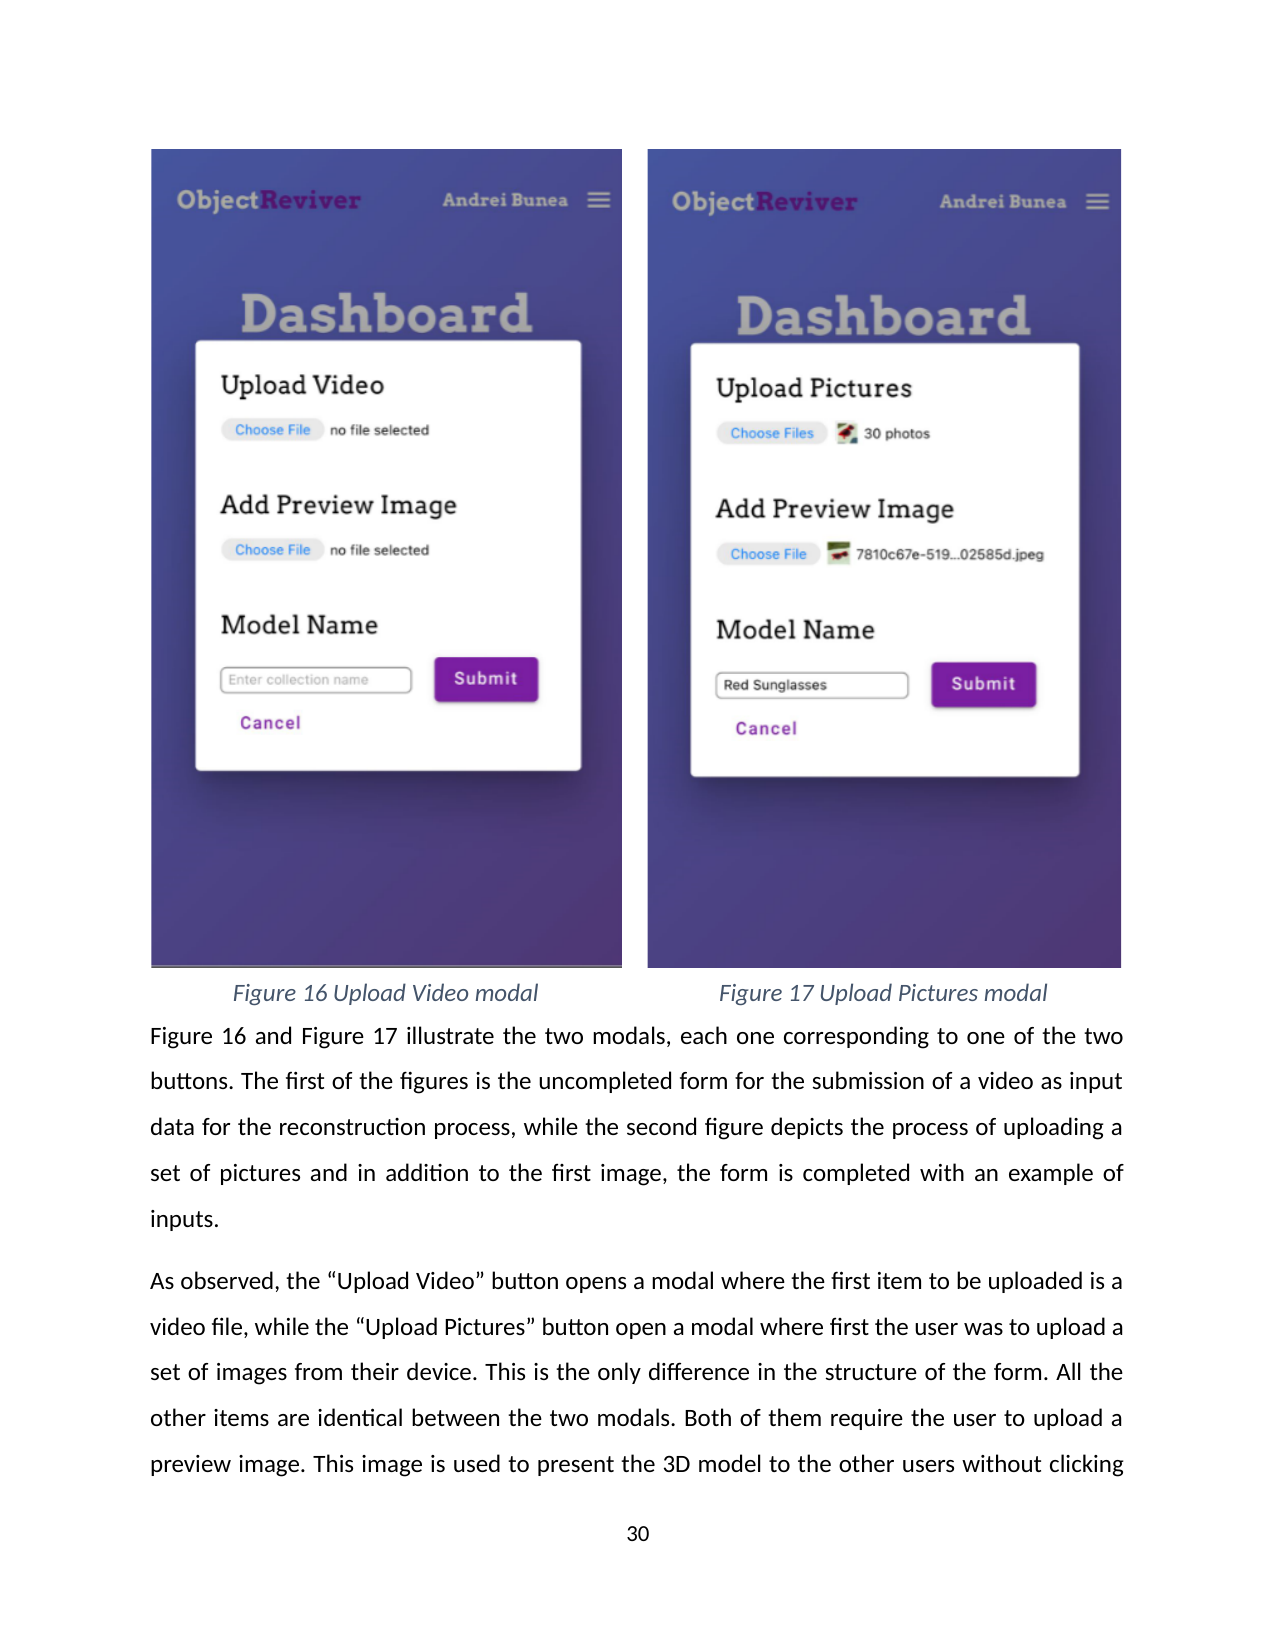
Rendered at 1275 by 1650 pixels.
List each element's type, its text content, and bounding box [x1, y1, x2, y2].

picture [150, 149, 622, 966]
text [150, 1265, 1125, 1478]
picture [646, 149, 1121, 965]
